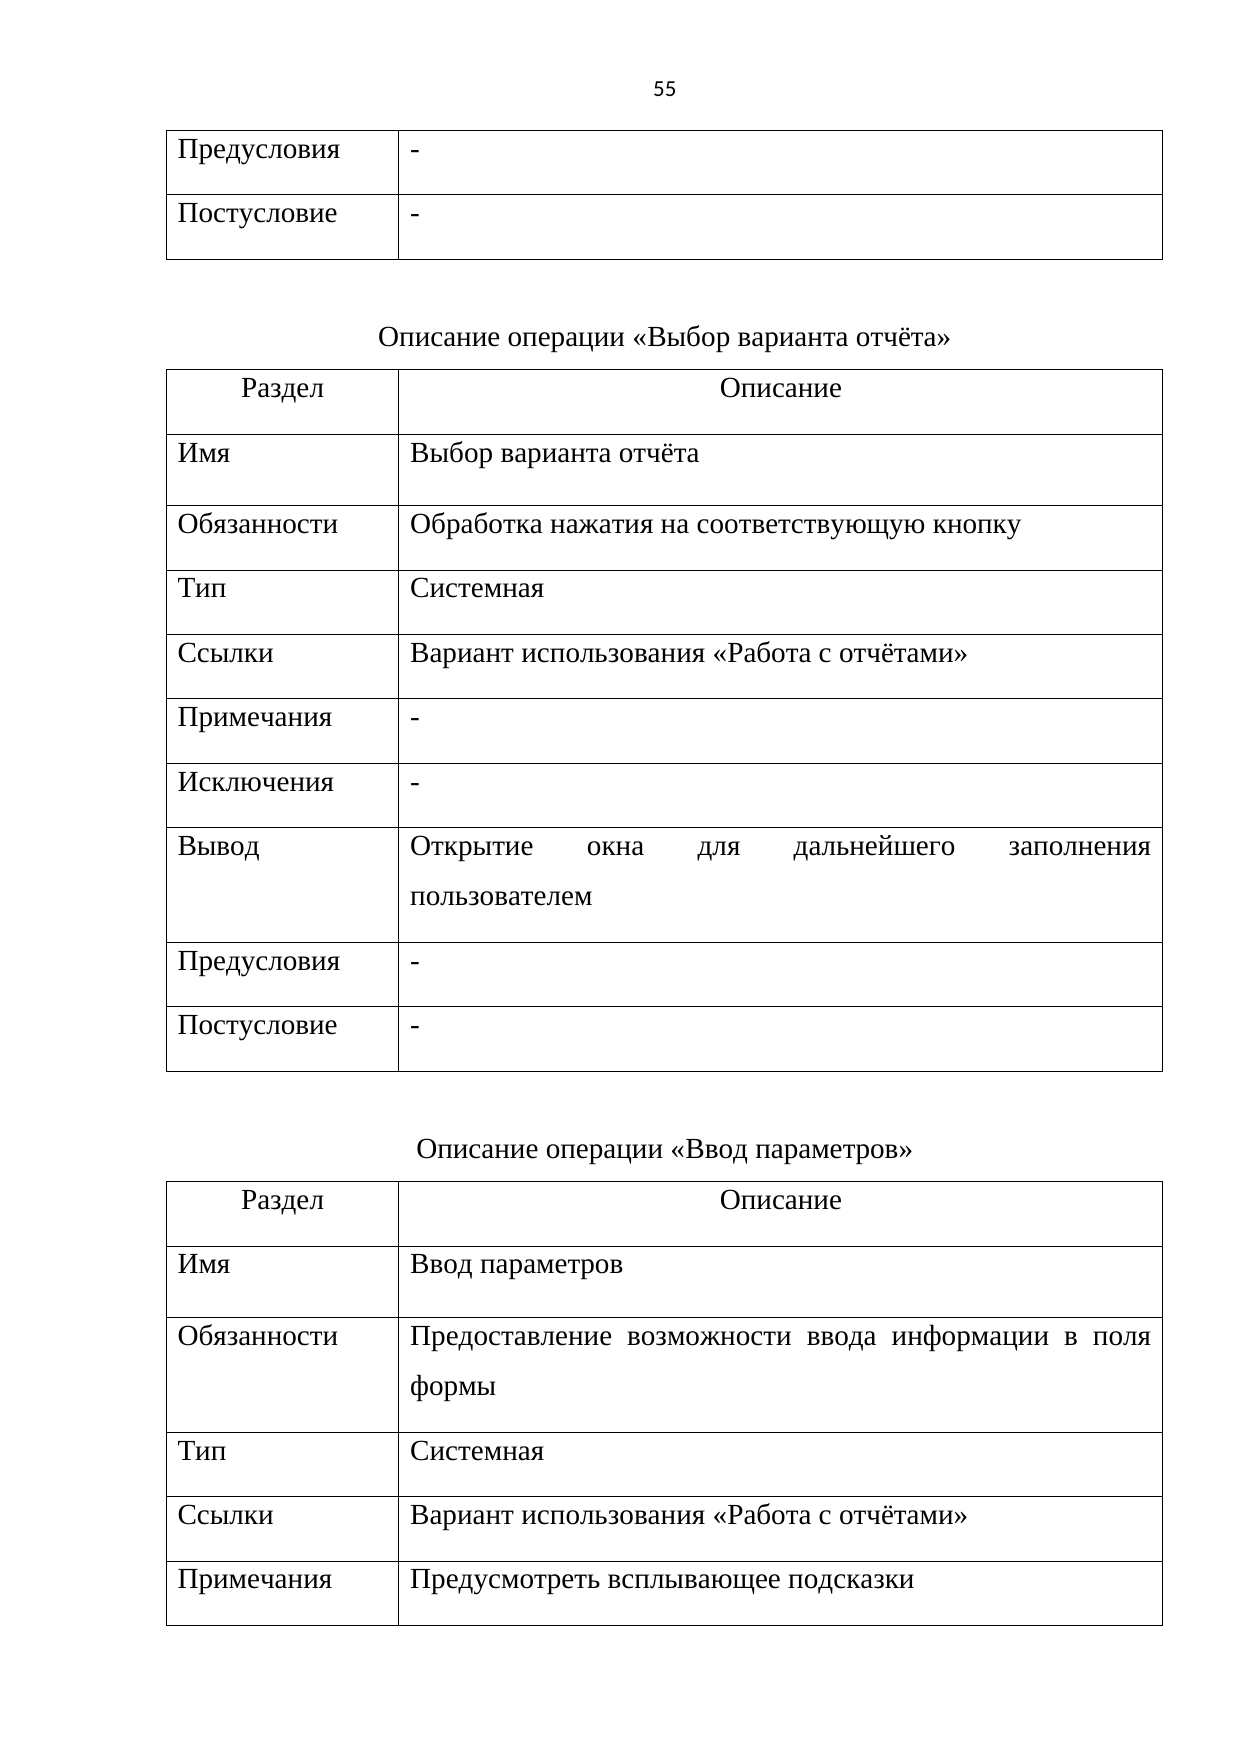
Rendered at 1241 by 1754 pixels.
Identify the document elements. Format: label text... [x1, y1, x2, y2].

table_cell Постусловие [167, 195, 398, 258]
table_cell - [399, 131, 1162, 194]
table_header Раздел [167, 1182, 398, 1246]
table_cell Ссылки [167, 1497, 398, 1561]
table_header Раздел [167, 370, 398, 434]
table_cell Предусловия [167, 943, 398, 1006]
table_cell Системная [399, 1433, 1162, 1496]
table_cell Предусловия [167, 131, 398, 194]
table_cell Выбор варианта отчёта [399, 435, 1162, 505]
table_cell Вариант использования «Работа с отчётами» [399, 635, 1162, 698]
table_cell - [399, 1007, 1162, 1071]
table_cell Тип [167, 571, 398, 634]
table_cell Примечания [167, 1562, 398, 1625]
table_cell Исключения [167, 764, 398, 827]
table_cell Ввод параметров [399, 1247, 1162, 1317]
table_cell Ссылки [167, 635, 398, 698]
text Описание операции «Выбор варианта отчёта» [177, 319, 1152, 352]
table_header Описание [399, 1182, 1162, 1246]
table_cell Обязанности [167, 506, 398, 569]
table_cell - [399, 699, 1162, 763]
table_cell Постусловие [167, 1007, 398, 1071]
table_cell - [399, 195, 1162, 258]
table_cell Вариант использования «Работа с отчётами» [399, 1497, 1162, 1561]
table_cell Примечания [167, 699, 398, 763]
table_cell Имя [167, 435, 398, 505]
table_cell Тип [167, 1433, 398, 1496]
table_cell Имя [167, 1247, 398, 1317]
text Описание операции «Ввод параметров» [177, 1131, 1152, 1164]
table_header Описание [399, 370, 1162, 434]
table_cell Обработка нажатия на соответствующую кнопку [399, 506, 1162, 569]
table_cell Предусмотреть всплывающее подсказки [399, 1562, 1162, 1625]
table_cell Открытие окна для дальнейшего заполнения пользователем [399, 828, 1162, 942]
table_cell Вывод [167, 828, 398, 942]
table_cell - [399, 764, 1162, 827]
table_cell Предоставление возможности ввода информации в поля формы [399, 1318, 1162, 1432]
table_cell Системная [399, 571, 1162, 634]
table_cell - [399, 943, 1162, 1006]
table_cell Обязанности [167, 1318, 398, 1432]
